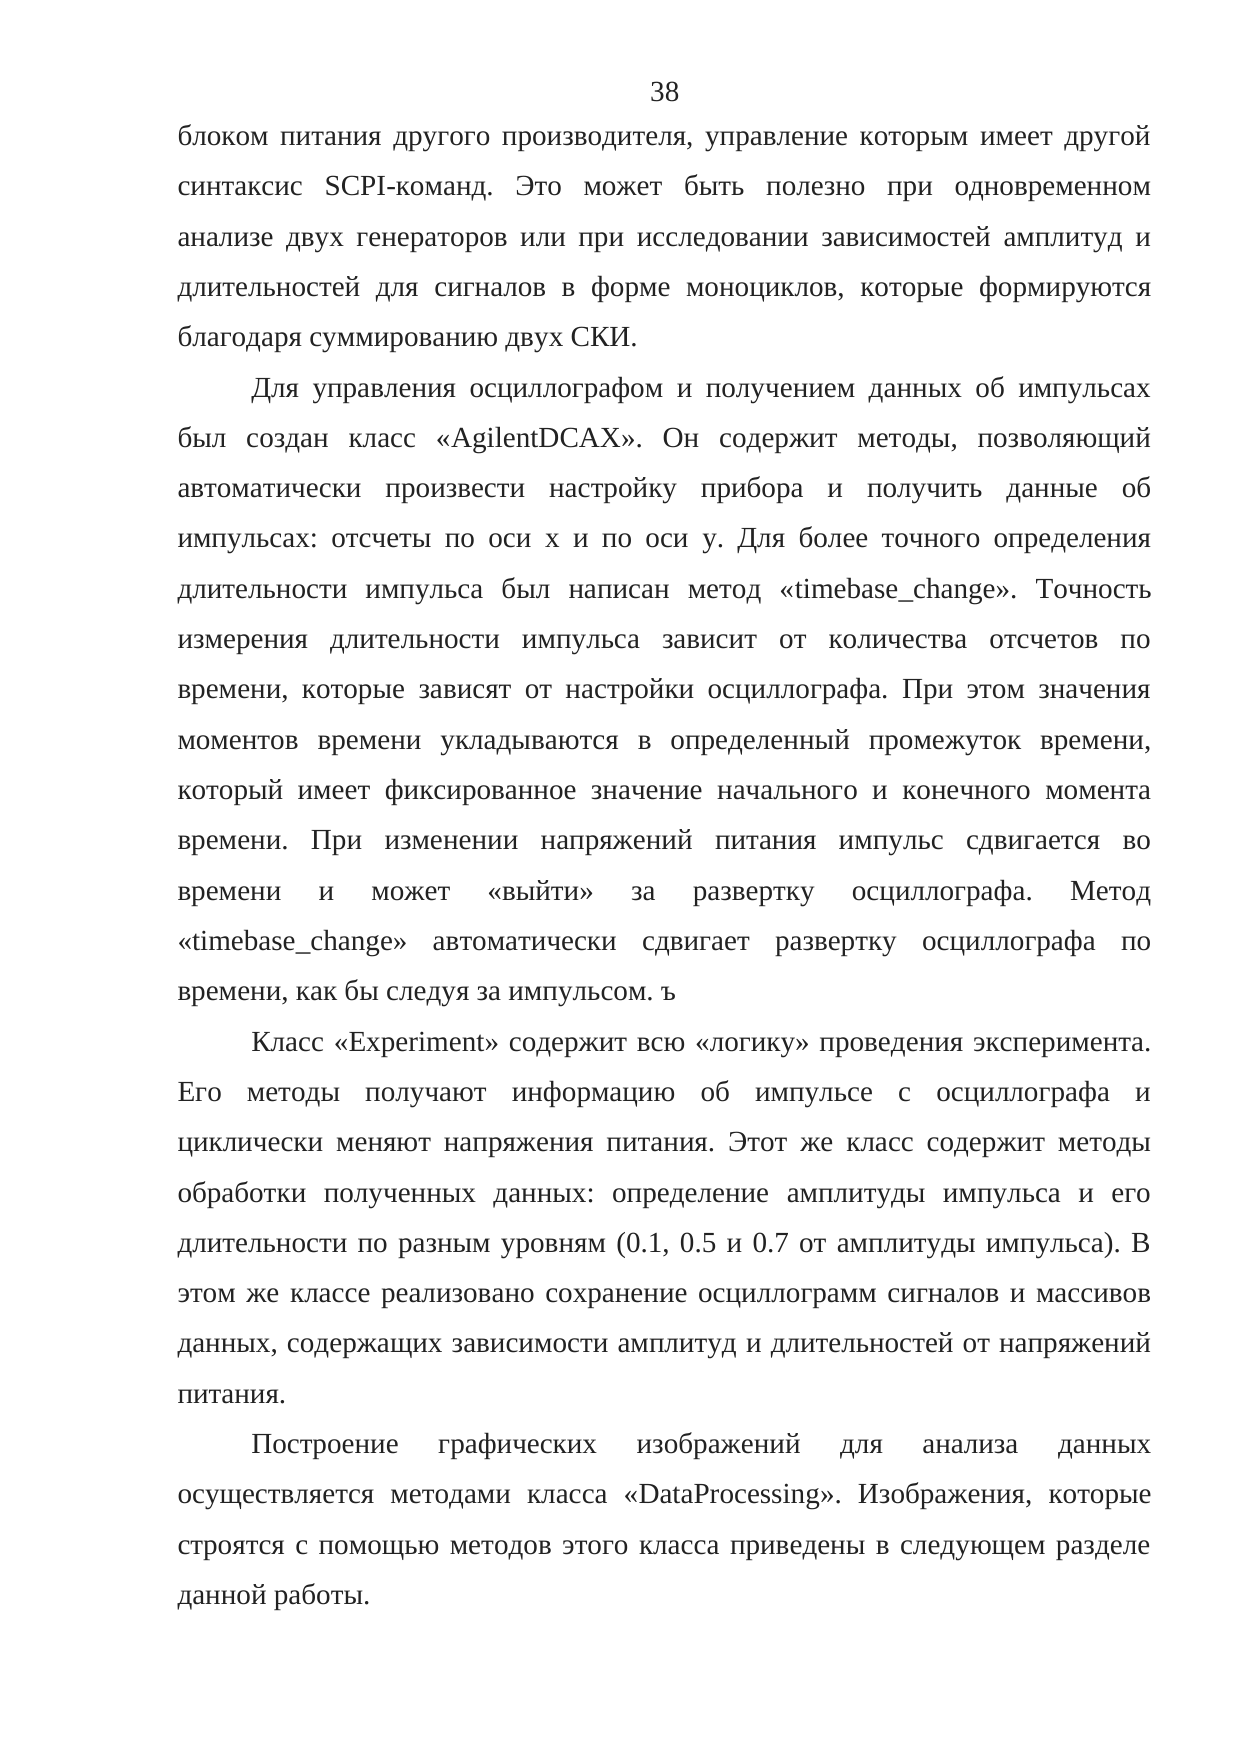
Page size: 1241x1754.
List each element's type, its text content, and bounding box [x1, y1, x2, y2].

text Для управления осциллографом и получением данных об импульсах был создан класс «AgilentDCAX». Он содержит методы, позволяющий автоматически произвести настройку прибора и получить данные об импульсах: отсчеты по оси x и по оси y. Для более точного определения длительности импульса был написан метод «timebase_change». Точность измерения длительности импульса зависит от количества отсчетов по времени, которые зависят от настройки осциллографа. При этом значения моментов времени укладываются в определенный промежуток времени, который имеет фиксированное значение начального и конечного момента времени. При изменении напряжений питания импульс сдвигается во времени и может «выйти» за развертку осциллографа. Метод «timebase_change» автоматически сдвигает развертку осциллографа по времени, как бы следуя за импульсом. ъ [177, 370, 1152, 1007]
text Построение графических изображений для анализа данных осуществляется методами класса «DataProcessing». Изображения, которые строятся с помощью методов этого класса приведены в следующем разделе данной работы. [177, 1426, 1152, 1611]
text Класс «Experiment» содержит всю «логику» проведения эксперимента. Его методы получают информацию об импульсе с осциллографа и циклически меняют напряжения питания. Этот же класс содержит методы обработки полученных данных: определение амплитуды импульса и его длительности по разным уровням (0.1, 0.5 и 0.7 от амплитуды импульса). В этом же классе реализовано сохранение осциллограмм сигналов и массивов данных, содержащих зависимости амплитуд и длительностей от напряжений питания. [177, 1024, 1152, 1409]
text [177, 118, 1152, 353]
